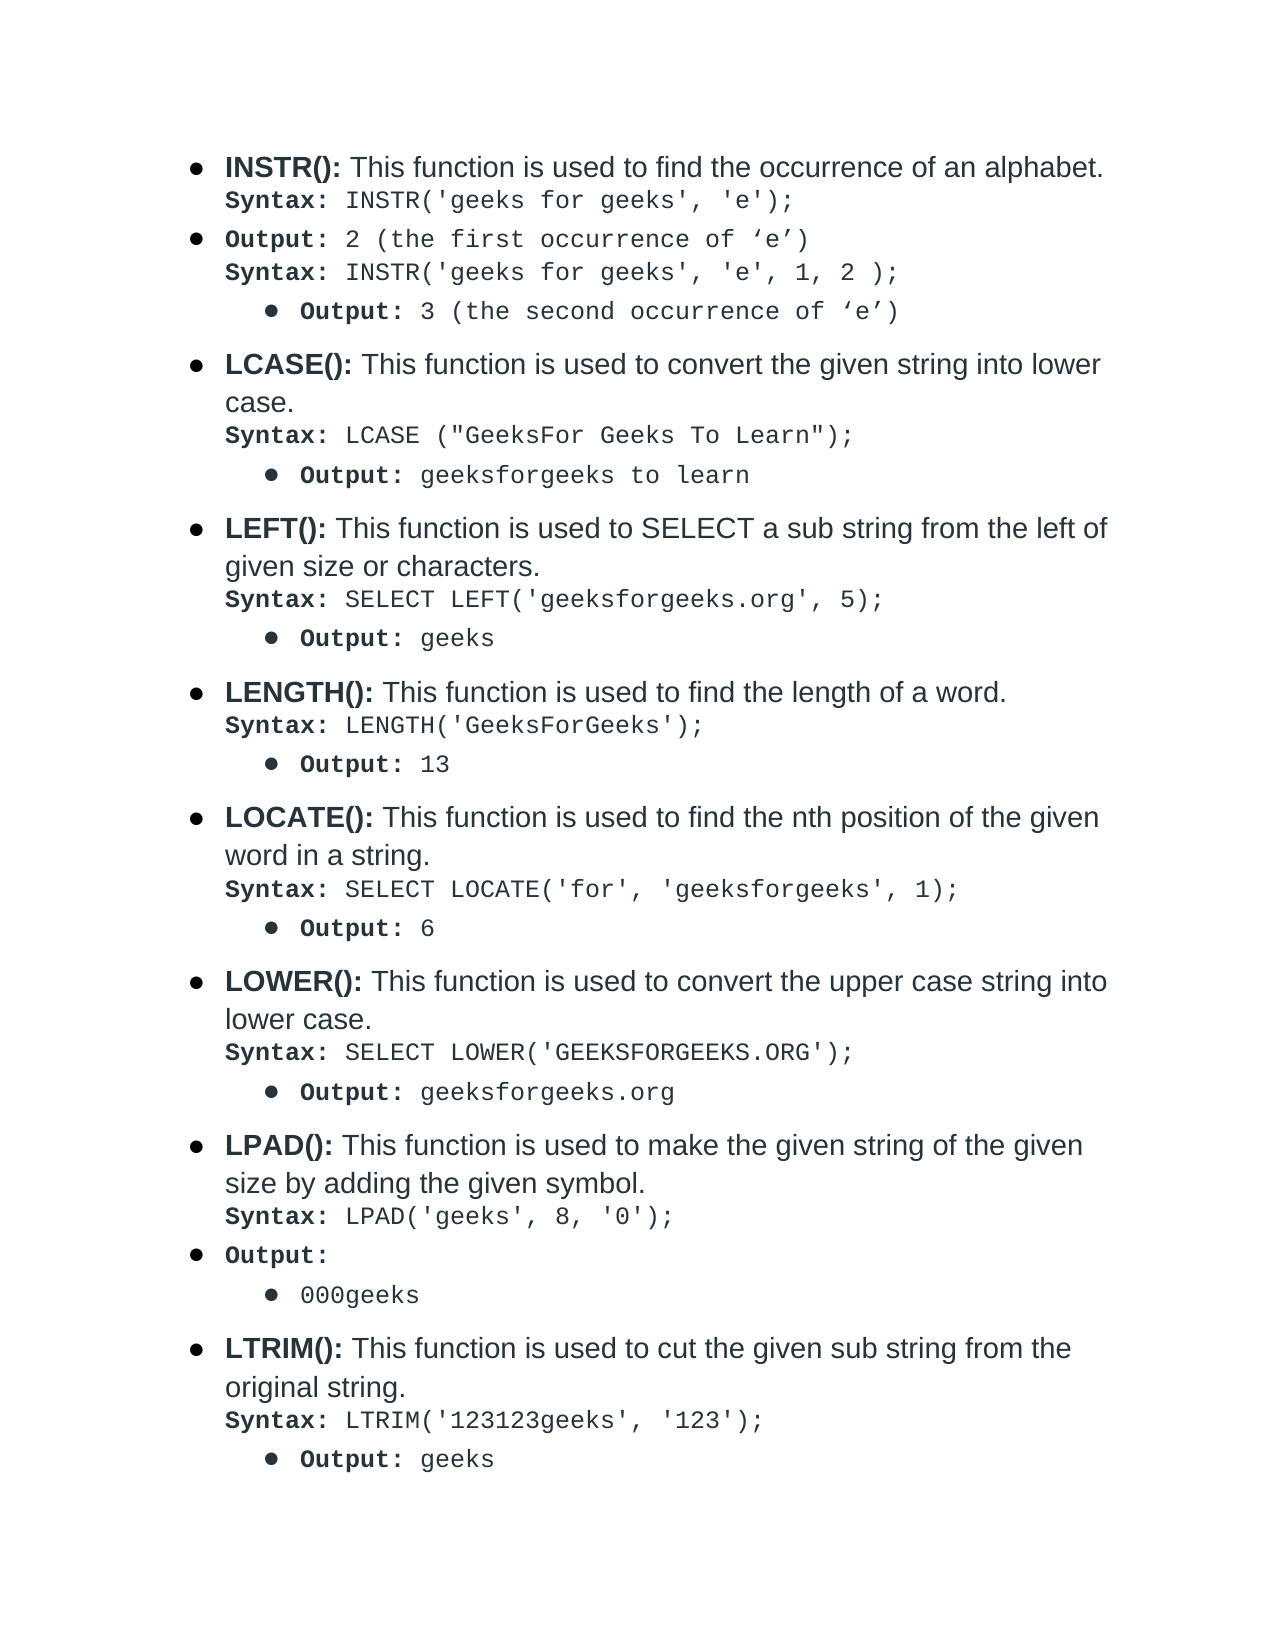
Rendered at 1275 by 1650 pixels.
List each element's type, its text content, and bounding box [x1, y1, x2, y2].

list 000geeks [262, 1276, 1125, 1311]
list Output: geeks [262, 1440, 1125, 1475]
list Output: 3 (the second occurrence of ‘e’) [262, 292, 1125, 327]
list Output: geeks [262, 619, 1125, 654]
list LENGTH(): This function is used to find the length of a word. Syntax: LENGTH('GeeksForGeeks'); [187, 674, 1125, 741]
list LEFT(): This function is used to SELECT a sub string from the left of given size or characters. Syntax: SELECT LEFT('geeksforgeeks.org', 5); [187, 511, 1125, 615]
list LTRIM(): This function is used to cut the given sub string from the original string. Syntax: LTRIM('123123geeks', '123'); [187, 1332, 1125, 1436]
list Output: 13 [262, 745, 1125, 780]
list Output: [187, 1236, 1125, 1271]
list LCASE(): This function is used to convert the given string into lower case. Syntax: LCASE ("GeeksFor Geeks To Learn"); [187, 347, 1125, 451]
list Output: geeksforgeeks.org [262, 1072, 1125, 1107]
list LOCATE(): This function is used to find the nth position of the given word in a string. Syntax: SELECT LOCATE('for', 'geeksforgeeks', 1); [187, 800, 1125, 904]
list LPAD(): This function is used to make the given string of the given size by adding the given symbol. Syntax: LPAD('geeks', 8, '0'); [187, 1128, 1125, 1232]
list Output: 6 [262, 909, 1125, 943]
list LOWER(): This function is used to convert the upper case string into lower case. Syntax: SELECT LOWER('GEEKSFORGEEKS.ORG'); [187, 964, 1125, 1068]
list Output: geeksforgeeks to learn [262, 456, 1125, 491]
list Output: 2 (the first occurrence of ‘e’) Syntax: INSTR('geeks for geeks', 'e', 1, 2 ); [187, 220, 1125, 288]
list INSTR(): This function is used to find the occurrence of an alphabet. Syntax: INSTR('geeks for geeks', 'e'); [187, 150, 1125, 216]
